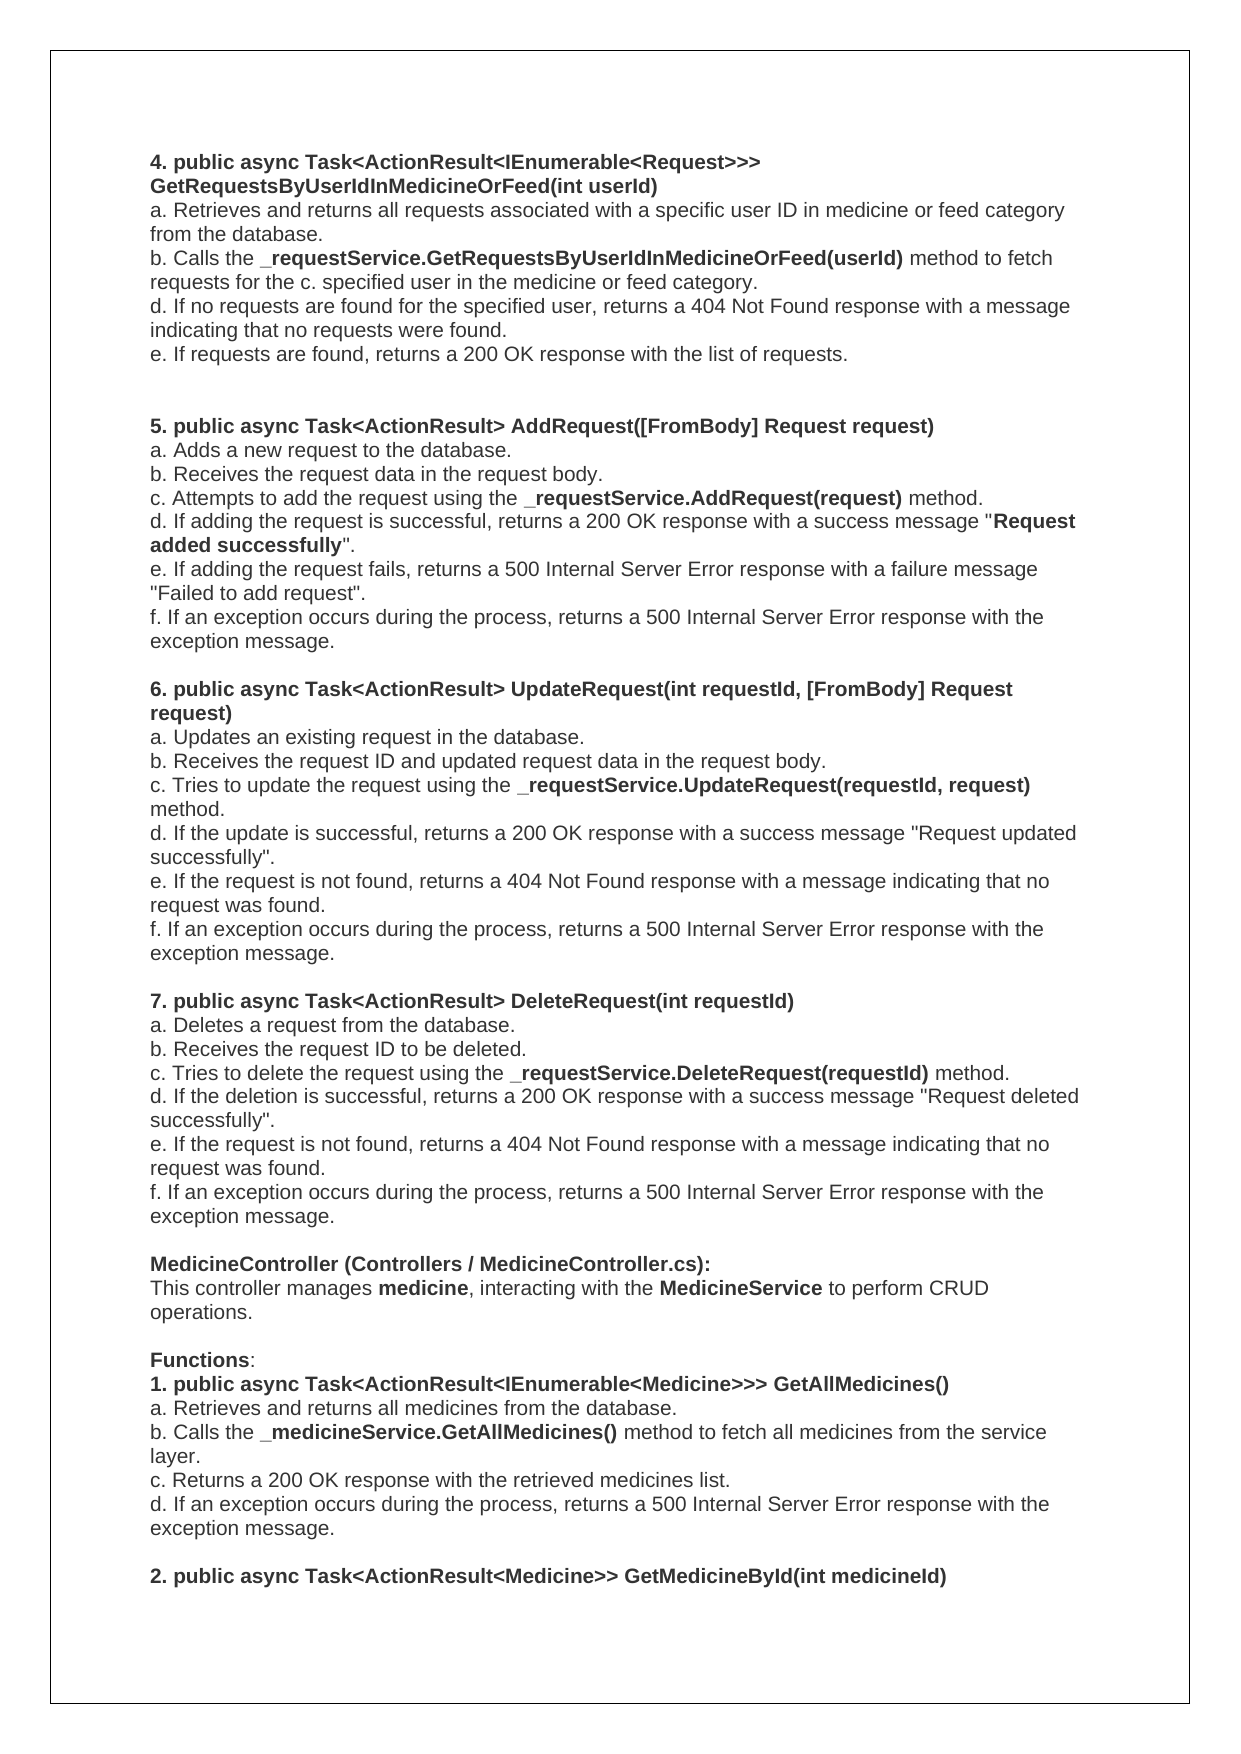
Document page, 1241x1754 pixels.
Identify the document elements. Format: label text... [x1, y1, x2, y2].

text d. If adding the request is successful, returns a 200 OK response with a success message "Request added successfully". [150, 509, 1090, 557]
text b. Receives the request ID to be deleted. [150, 1036, 1090, 1060]
text 4. public async Task<ActionResult<IEnumerable<Request>>> GetRequestsByUserIdInMedicineOrFeed(int userId) [150, 150, 1090, 198]
text 7. public async Task<ActionResult> DeleteRequest(int requestId) [150, 988, 1090, 1012]
text b. Receives the request ID and updated request data in the request body. [150, 749, 1090, 773]
text a. Deletes a request from the database. [150, 1012, 1090, 1036]
text c. Tries to update the request using the _requestService.UpdateRequest(requestId, request) method. [150, 773, 1090, 821]
text a. Retrieves and returns all requests associated with a specific user ID in medicine or feed category from the database. [150, 198, 1090, 246]
text e. If adding the request fails, returns a 500 Internal Server Error response with a failure message "Failed to add request". [150, 557, 1090, 605]
text a. Updates an existing request in the database. [150, 725, 1090, 749]
text Functions: [150, 1348, 1090, 1372]
text b. Calls the _requestService.GetRequestsByUserIdInMedicineOrFeed(userId) method to fetch requests for the c. specified user in the medicine or feed category. [150, 246, 1090, 294]
text MedicineController (Controllers / MedicineController.cs): [150, 1252, 1090, 1276]
text c. Returns a 200 OK response with the retrieved medicines list. [150, 1468, 1090, 1492]
text e. If the request is not found, returns a 404 Not Found response with a message indicating that no request was found. [150, 1132, 1090, 1180]
text c. Tries to delete the request using the _requestService.DeleteRequest(requestId) method. [150, 1060, 1090, 1084]
text f. If an exception occurs during the process, returns a 500 Internal Server Error response with the exception message. [150, 917, 1090, 964]
text d. If an exception occurs during the process, returns a 500 Internal Server Error response with the exception message. [150, 1492, 1090, 1539]
text 5. public async Task<ActionResult> AddRequest([FromBody] Request request) [150, 413, 1090, 437]
text c. Attempts to add the request using the _requestService.AddRequest(request) method. [150, 485, 1090, 509]
text d. If the update is successful, returns a 200 OK response with a success message "Request updated successfully". [150, 821, 1090, 869]
text e. If the request is not found, returns a 404 Not Found response with a message indicating that no request was found. [150, 869, 1090, 917]
text f. If an exception occurs during the process, returns a 500 Internal Server Error response with the exception message. [150, 1180, 1090, 1228]
text 2. public async Task<ActionResult<Medicine>> GetMedicineById(int medicineId) [150, 1563, 1090, 1587]
text d. If no requests are found for the specified user, returns a 404 Not Found response with a message indicating that no requests were found. [150, 294, 1090, 342]
text 6. public async Task<ActionResult> UpdateRequest(int requestId, [FromBody] Request request) [150, 677, 1090, 725]
text 1. public async Task<ActionResult<IEnumerable<Medicine>>> GetAllMedicines() [150, 1372, 1090, 1396]
text a. Adds a new request to the database. [150, 437, 1090, 461]
text e. If requests are found, returns a 200 OK response with the list of requests. [150, 342, 1090, 366]
text d. If the deletion is successful, returns a 200 OK response with a success message "Request deleted successfully". [150, 1084, 1090, 1132]
text This controller manages medicine, interacting with the MedicineService to perform CRUD operations. [150, 1276, 1090, 1324]
text f. If an exception occurs during the process, returns a 500 Internal Server Error response with the exception message. [150, 605, 1090, 653]
text b. Receives the request data in the request body. [150, 461, 1090, 485]
text a. Retrieves and returns all medicines from the database. [150, 1396, 1090, 1420]
text b. Calls the _medicineService.GetAllMedicines() method to fetch all medicines from the service layer. [150, 1420, 1090, 1468]
